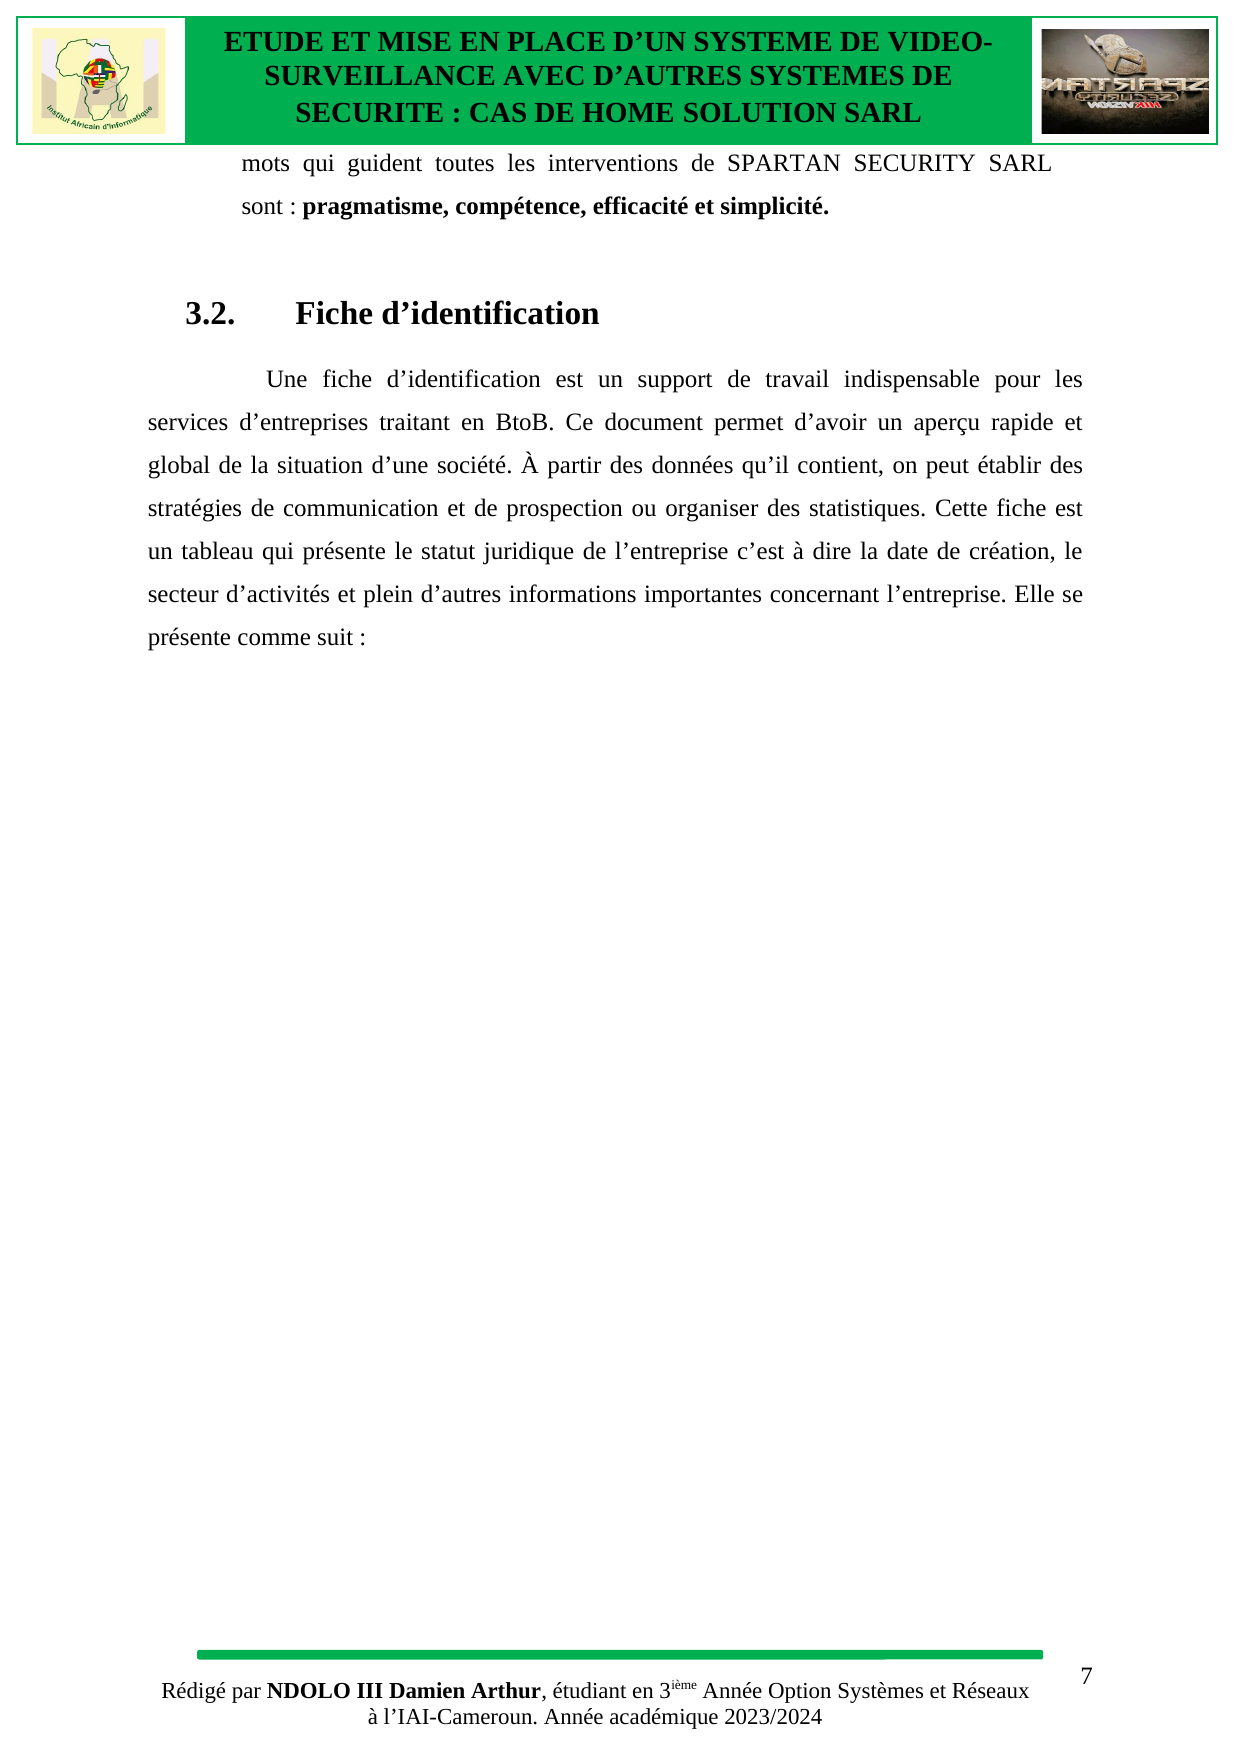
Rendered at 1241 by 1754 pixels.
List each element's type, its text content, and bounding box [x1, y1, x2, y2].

subtitle Fiche d’identification [185, 294, 1093, 332]
picture [32, 28, 166, 134]
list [241, 148, 1053, 219]
text Une fiche d’identification est un support de travail indispensable pour les services d’entreprises traitant en BtoB. Ce document permet d’avoir un aperçu rapide et global de la situation d’une société. À partir des données qu’il contient, on peut établir des stratégies de communication et de prospection ou organiser des statistiques. Cette fiche est un tableau qui présente le statut juridique de l’entreprise c’est à dire la date de création, le secteur d’activités et plein d’autres informations importantes concernant l’entreprise. Elle se présente comme suit : [148, 364, 1084, 651]
picture [1041, 29, 1209, 134]
